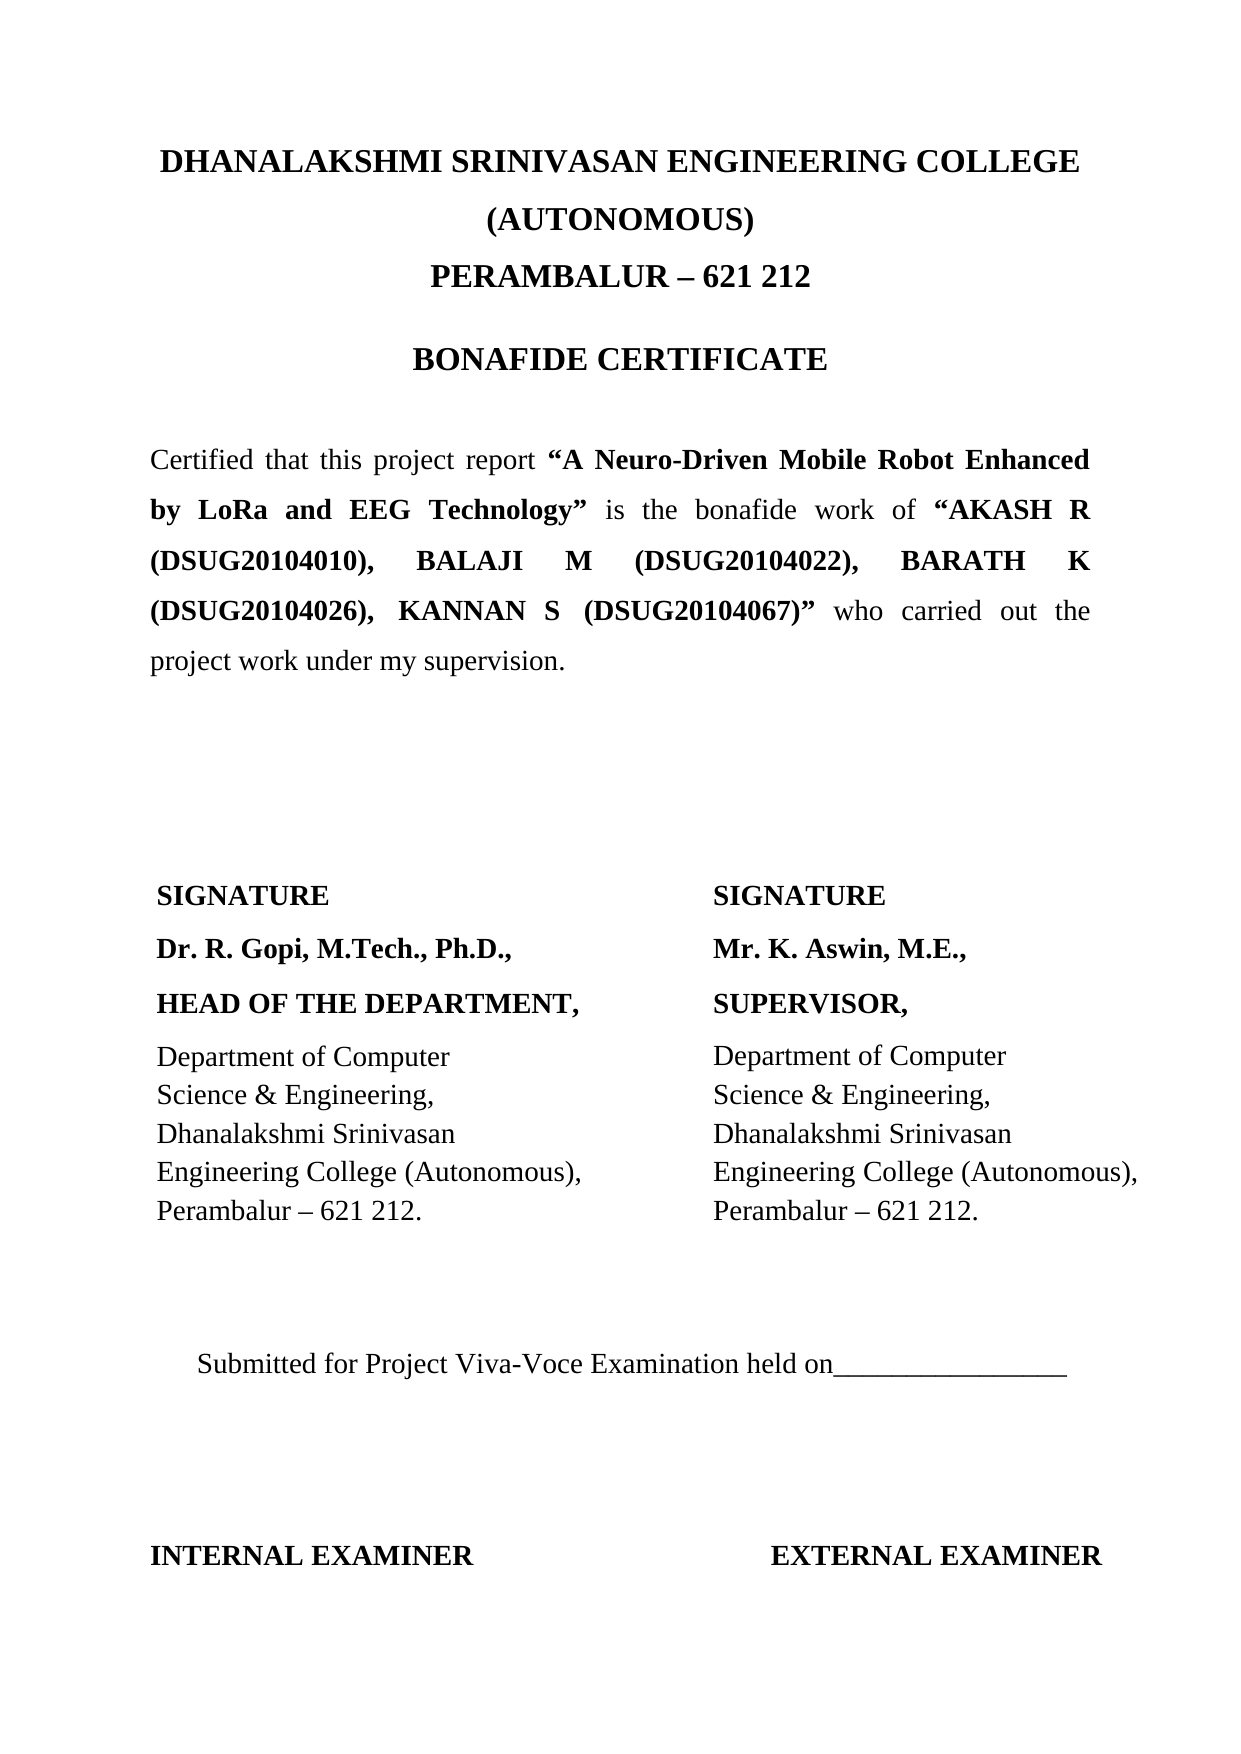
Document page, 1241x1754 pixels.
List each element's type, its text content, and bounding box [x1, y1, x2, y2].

text Department of Computer Science & Engineering, [156, 1039, 588, 1111]
text SUPERVISOR, [713, 986, 1060, 1020]
text INTERNAL EXAMINER EXTERNAL EXAMINER [150, 1538, 1151, 1572]
text SIGNATURE [713, 878, 1151, 912]
text PERAMBALUR – 621 212 [159, 257, 1081, 295]
text Perambalur – 621 212. [713, 1193, 1151, 1226]
text Mr. K. Aswin, M.E., [713, 931, 1060, 964]
text Dhanalakshmi Srinivasan Engineering College (Autonomous), [156, 1116, 590, 1188]
text Dhanalakshmi Srinivasan Engineering College (Autonomous), [713, 1116, 1147, 1188]
text Dr. R. Gopi, M.Tech., Ph.D., [156, 931, 628, 964]
text HEAD OF THE DEPARTMENT, [156, 986, 594, 1020]
text Department of Computer Science & Engineering, [713, 1038, 1145, 1111]
text Certified that this project report “A Neuro-Driven Mobile Robot Enhanced by LoRa and EEG Technology” is the bonafide work of “AKASH R (DSUG20104010), BALAJI M (DSUG20104022), BARATH K (DSUG20104026), KANNAN S (DSUG20104067)” who carried out the project work under my supervision. [150, 442, 1091, 677]
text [159, 142, 1081, 238]
text Submitted for Project Viva-Voce Examination held on________________ [112, 1346, 1151, 1379]
subtitle BONAFIDE CERTIFICATE [159, 340, 1081, 378]
text SIGNATURE [156, 878, 594, 912]
text Perambalur – 621 212. [156, 1193, 594, 1226]
